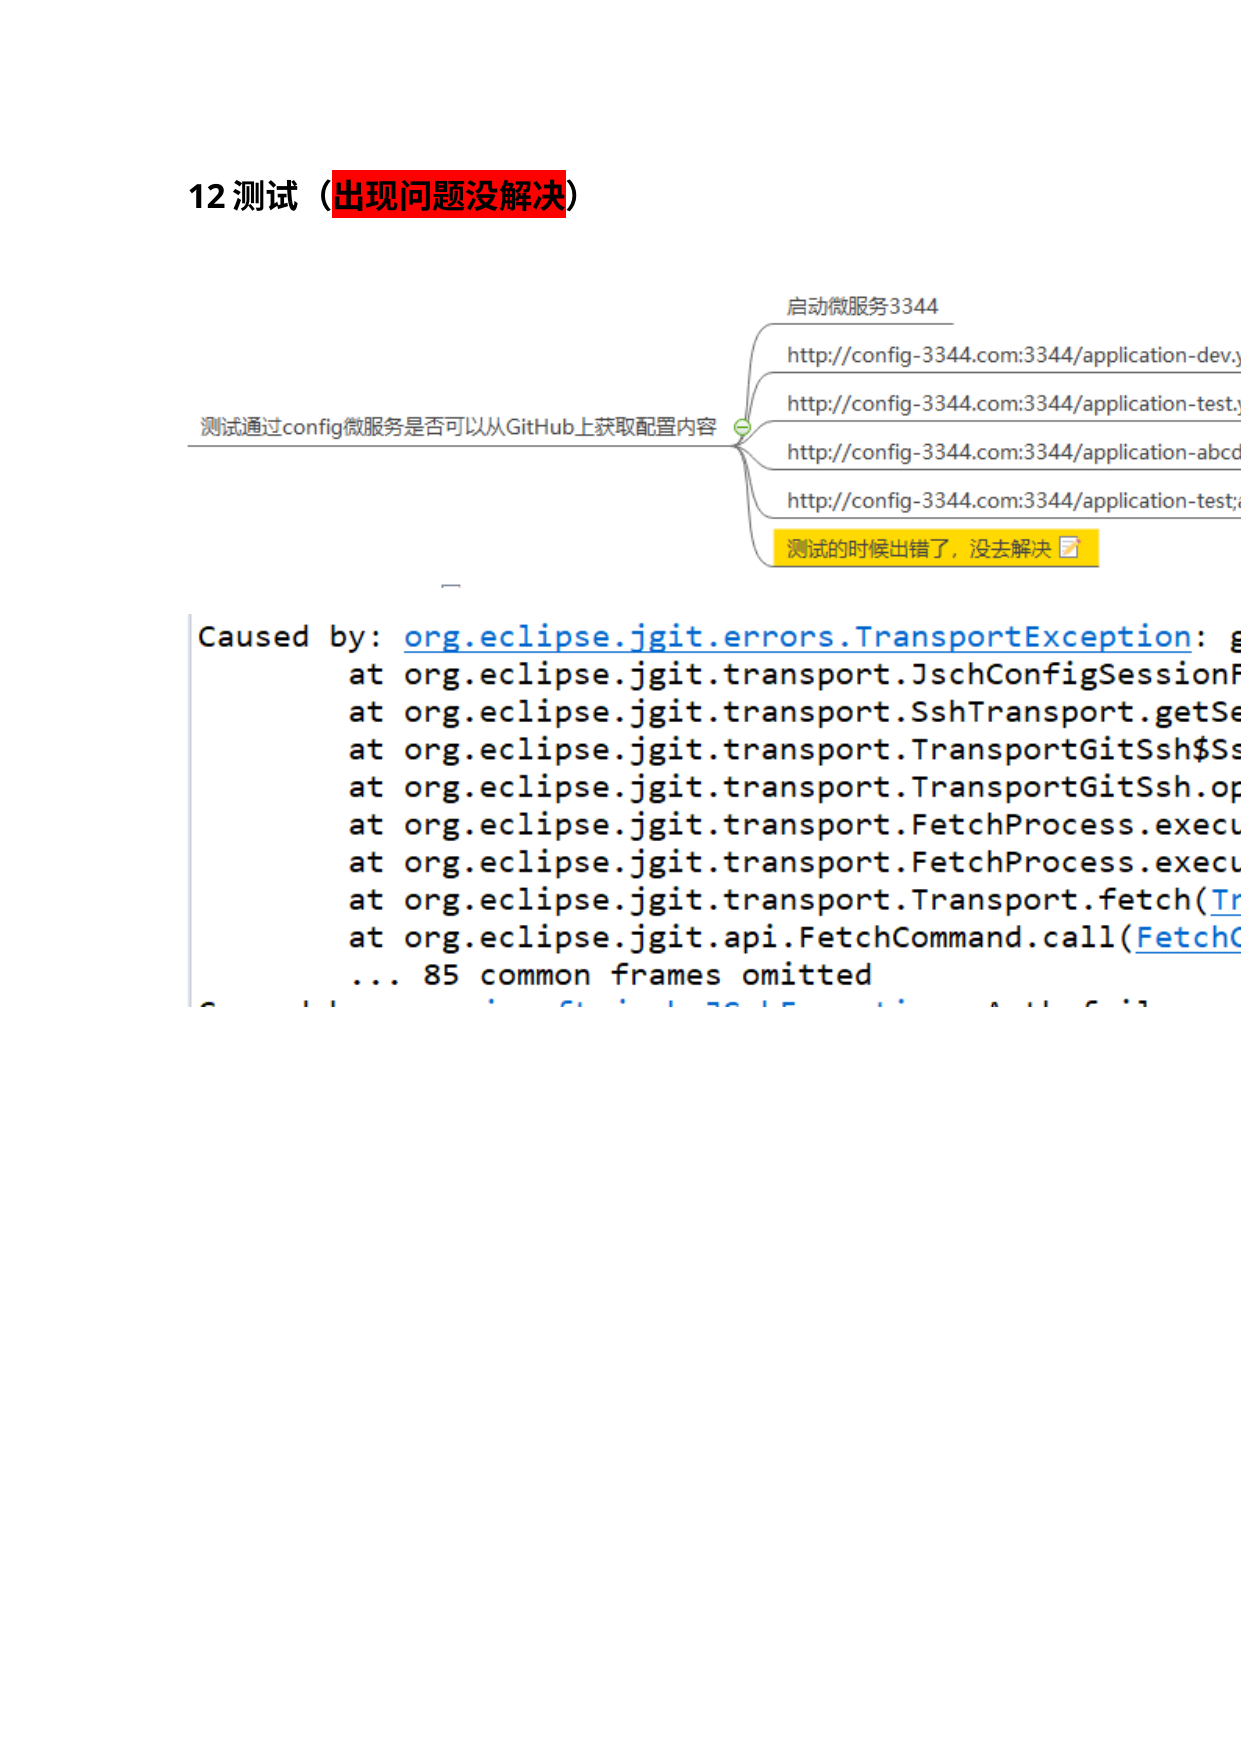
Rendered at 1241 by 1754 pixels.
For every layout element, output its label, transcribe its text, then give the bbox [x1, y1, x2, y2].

subtitle 12测试（出现问题没解决） [187, 162, 1053, 227]
picture [187, 614, 1241, 1007]
picture [187, 289, 1241, 588]
